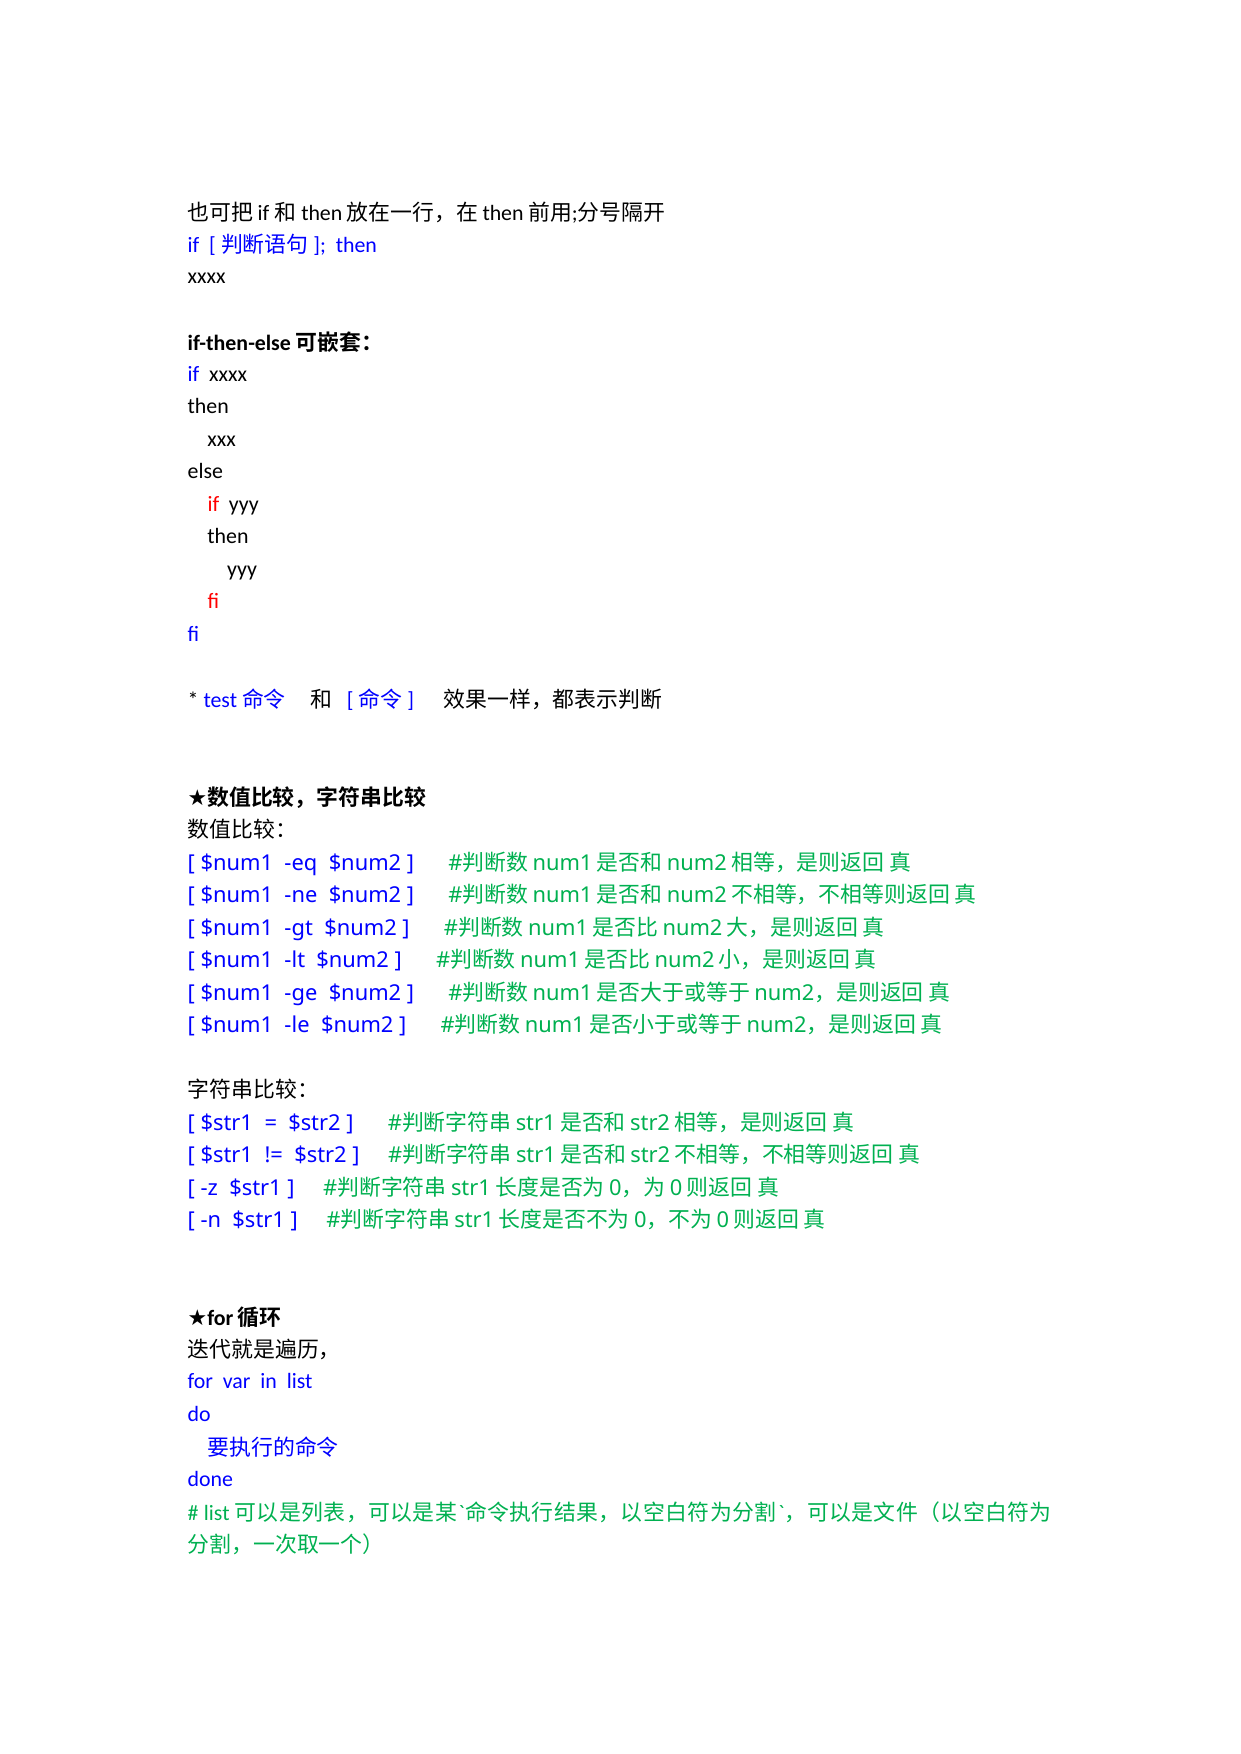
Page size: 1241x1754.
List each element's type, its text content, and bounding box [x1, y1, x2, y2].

text 也可把if 和 then放在一行，在then前用;分号隔开 [187, 194, 1053, 227]
text [ $str1 != $str2 ] #判断字符串str1是否和str2不相等，不相等则返回 真 [187, 1137, 1053, 1169]
text [ $num1 -gt $num2 ] #判断数num1是否比num2大，是则返回 真 [187, 909, 1053, 942]
text xxxx [187, 259, 1053, 292]
text [ $num1 -ne $num2 ] #判断数num1是否和num2不相等，不相等则返回 真 [187, 877, 1053, 909]
text then [187, 389, 1053, 422]
text [ $num1 -eq $num2 ] #判断数num1是否和num2相等，是则返回 真 [187, 844, 1053, 877]
text [ -n $str1 ] #判断字符串str1长度是否不为0，不为0则返回 真 [187, 1202, 1053, 1234]
text [ $num1 -ge $num2 ] #判断数num1是否大于或等于num2，是则返回 真 [187, 974, 1053, 1007]
text # list可以是列表，可以是某`命令执行结果，以空白符为分割`，可以是文件（以空白符为分割，一次取一个） [187, 1494, 1053, 1559]
text if xxxx [187, 357, 1053, 389]
text fi [187, 617, 1053, 649]
text for var in list [187, 1364, 1053, 1397]
text * test 命令 和 [ 命令 ] 效果一样，都表示判断 [187, 682, 1053, 714]
text fi [187, 584, 1053, 617]
text then [187, 519, 1053, 552]
text else [187, 454, 1053, 487]
text [ -z $str1 ] #判断字符串str1长度是否为0，为0则返回 真 [187, 1169, 1053, 1202]
text [ $num1 -lt $num2 ] #判断数num1是否比num2小，是则返回 真 [187, 942, 1053, 974]
text xxx [187, 422, 1053, 454]
text ★数值比较，字符串比较 [187, 779, 1053, 812]
text [ $num1 -le $num2 ] #判断数num1是否小于或等于num2，是则返回 真 [187, 1007, 1053, 1039]
text ★for循环 [187, 1299, 1053, 1332]
text do [187, 1397, 1053, 1429]
text if [ 判断语句 ]; then [187, 227, 1053, 259]
text 数值比较： [187, 812, 1053, 844]
text yyy [187, 552, 1053, 584]
text 字符串比较： [187, 1072, 1053, 1104]
text done [187, 1462, 1053, 1494]
text if-then-else可嵌套： [187, 324, 1053, 357]
text [ $str1 = $str2 ] #判断字符串str1是否和str2相等，是则返回 真 [187, 1104, 1053, 1137]
text 迭代就是遍历， [187, 1332, 1053, 1364]
text 要执行的命令 [187, 1429, 1053, 1462]
text if yyy [187, 487, 1053, 519]
